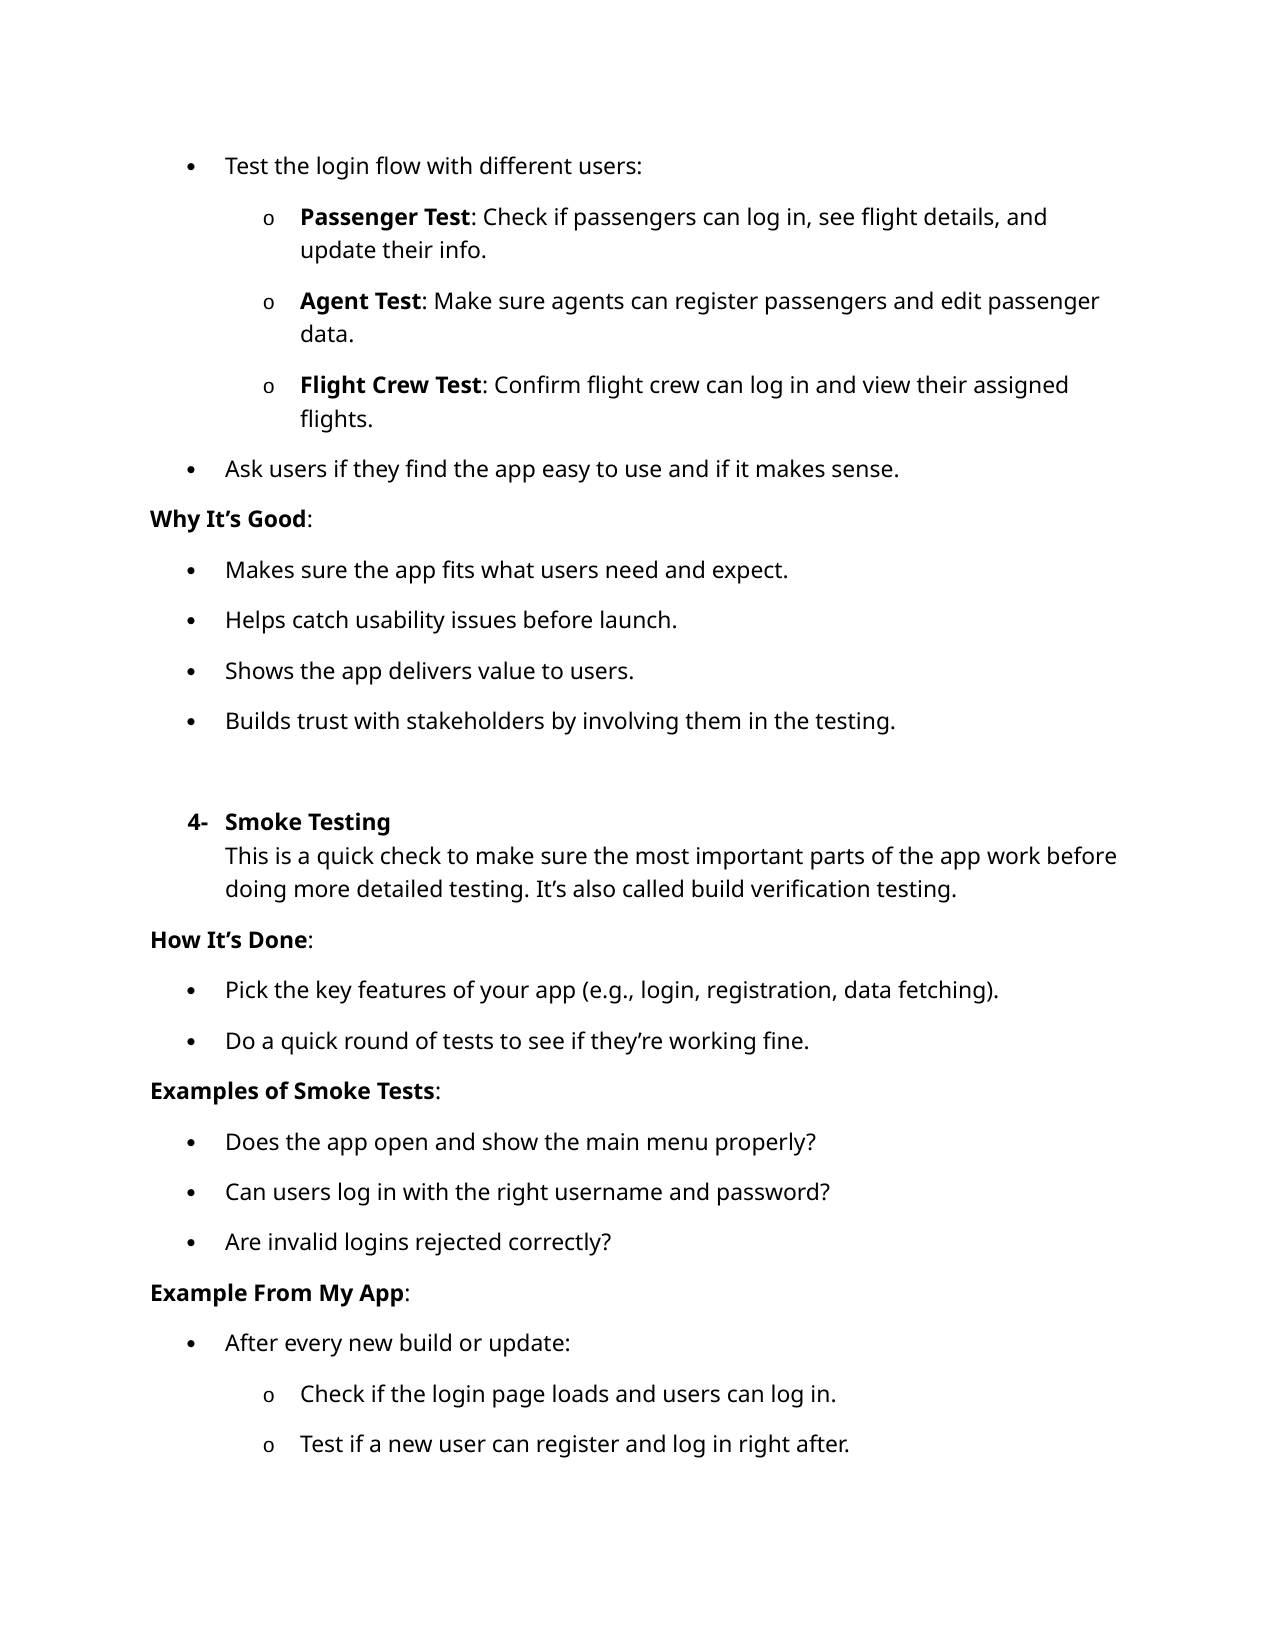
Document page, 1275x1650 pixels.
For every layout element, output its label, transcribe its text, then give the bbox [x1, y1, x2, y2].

list Check if the login page loads and users can log in. [262, 1377, 1125, 1409]
list After every new build or update: [187, 1327, 1125, 1358]
list Do a quick round of tests to see if they’re working fine. [187, 1024, 1125, 1056]
list Passenger Test: Check if passengers can log in, see flight details, and update their info. [262, 200, 1125, 265]
list Helps catch usability issues before launch. [187, 604, 1125, 635]
list Makes sure the app fits what users need and expect. [187, 554, 1125, 585]
list Are invalid logins rejected correctly? [187, 1226, 1125, 1257]
text How It’s Done: [150, 924, 1125, 955]
list Ask users if they find the app easy to use and if it makes sense. [187, 453, 1125, 484]
list Shows the app delivers value to users. [187, 654, 1125, 686]
list Flight Crew Test: Confirm flight crew can log in and view their assigned flights. [262, 369, 1125, 434]
list Test if a new user can register and log in right after. [262, 1428, 1125, 1459]
list Pick the key features of your app (e.g., login, registration, data fetching). [187, 974, 1125, 1005]
list Test the login flow with different users: [187, 150, 1125, 181]
list Smoke Testing This is a quick check to make sure the most important parts of the app work before doing more detailed testing. It’s also called build verification testing. [187, 806, 1125, 904]
list Can users log in with the right username and password? [187, 1176, 1125, 1207]
list Agent Test: Make sure agents can register passengers and edit passenger data. [262, 284, 1125, 349]
text Examples of Smoke Tests: [150, 1075, 1125, 1106]
list Builds trust with stakeholders by involving them in the testing. [187, 705, 1125, 736]
text Why It’s Good: [150, 503, 1125, 534]
list Does the app open and show the main menu properly? [187, 1125, 1125, 1157]
text Example From My App: [150, 1277, 1125, 1308]
